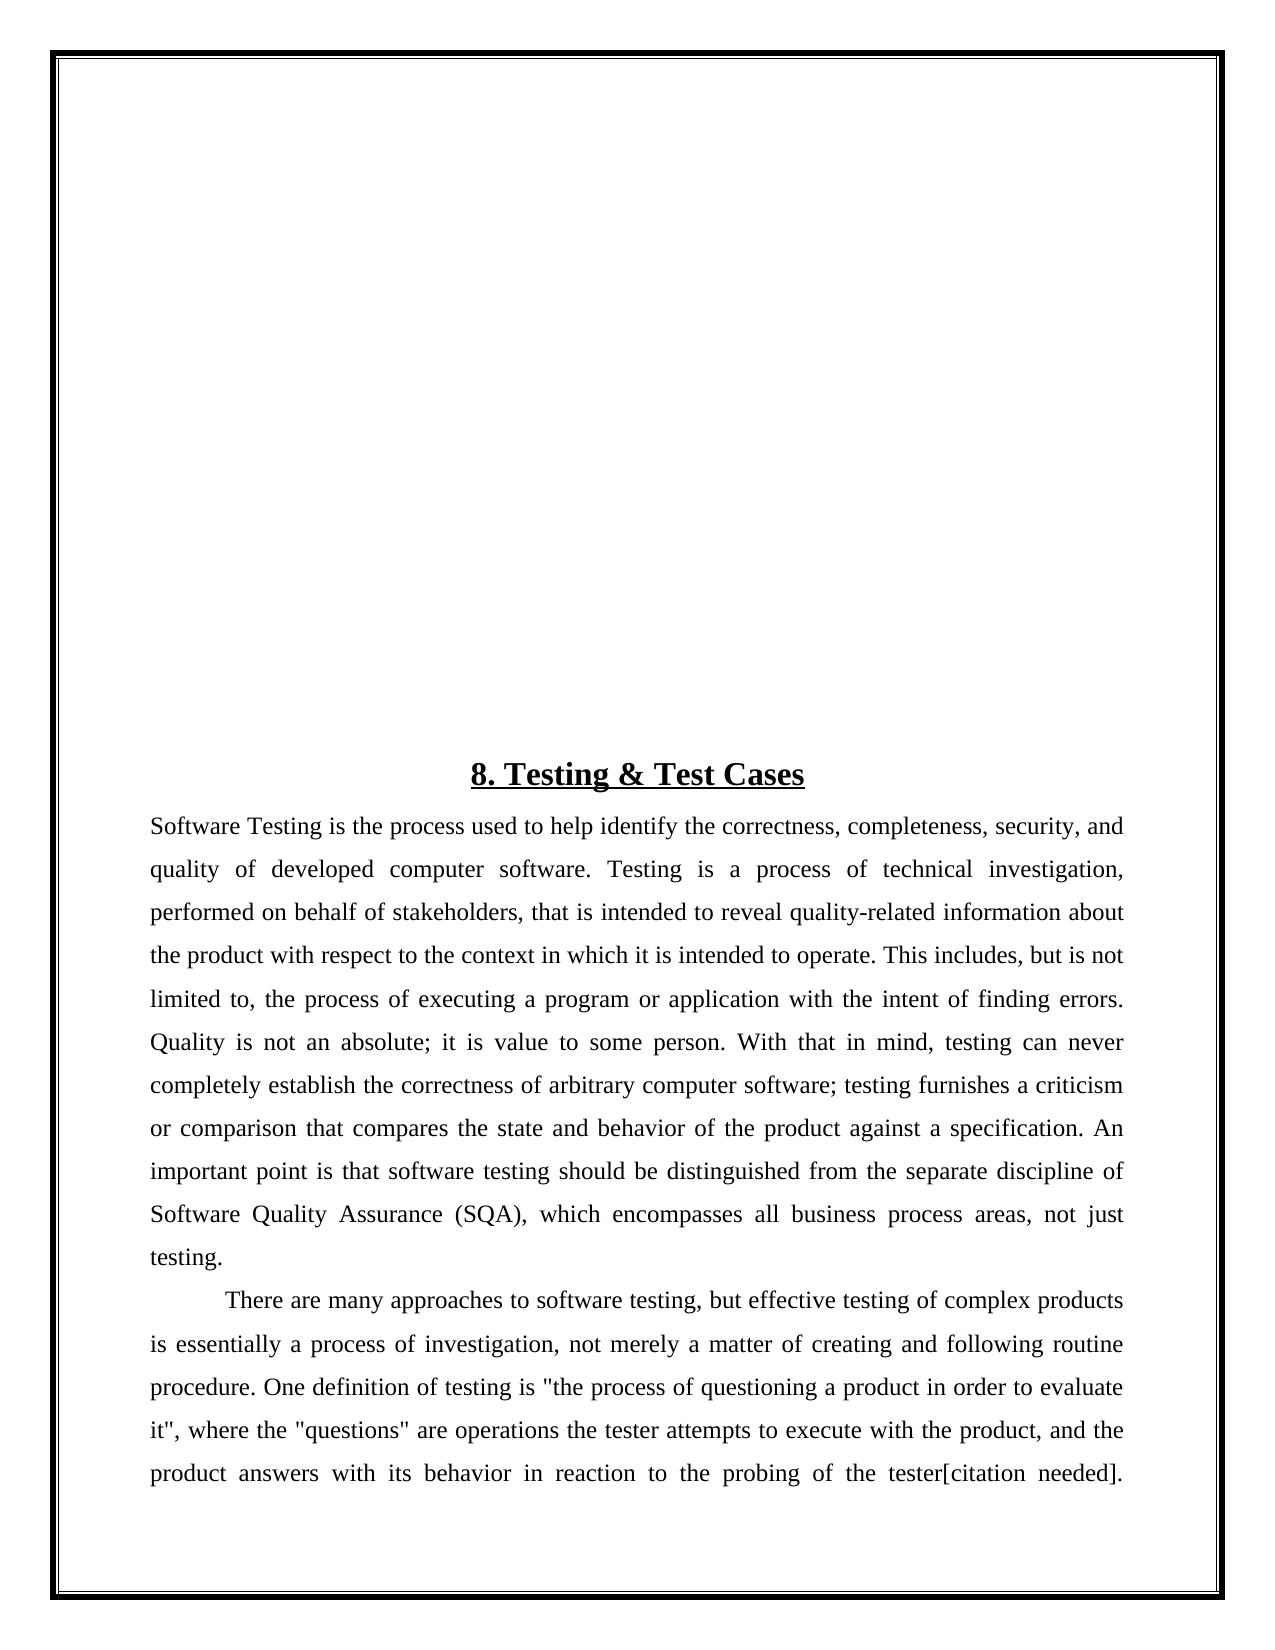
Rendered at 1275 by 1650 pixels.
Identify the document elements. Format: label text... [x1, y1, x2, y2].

text Software Testing is the process used to help identify the correctness, completeness, security, and quality of developed computer software. Testing is a process of technical investigation, performed on behalf of stakeholders, that is intended to reveal quality-related information about the product with respect to the context in which it is intended to operate. This includes, but is not limited to, the process of executing a program or application with the intent of finding errors. Quality is not an absolute; it is value to some person. With that in mind, testing can never completely establish the correctness of arbitrary computer software; testing furnishes a criticism or comparison that compares the state and behavior of the product against a specification. An important point is that software testing should be distinguished from the separate discipline of Software Quality Assurance (SQA), which encompasses all business process areas, not just testing. [150, 811, 1125, 1271]
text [150, 1286, 1125, 1487]
text 8. Testing & Test Cases [150, 754, 1125, 792]
